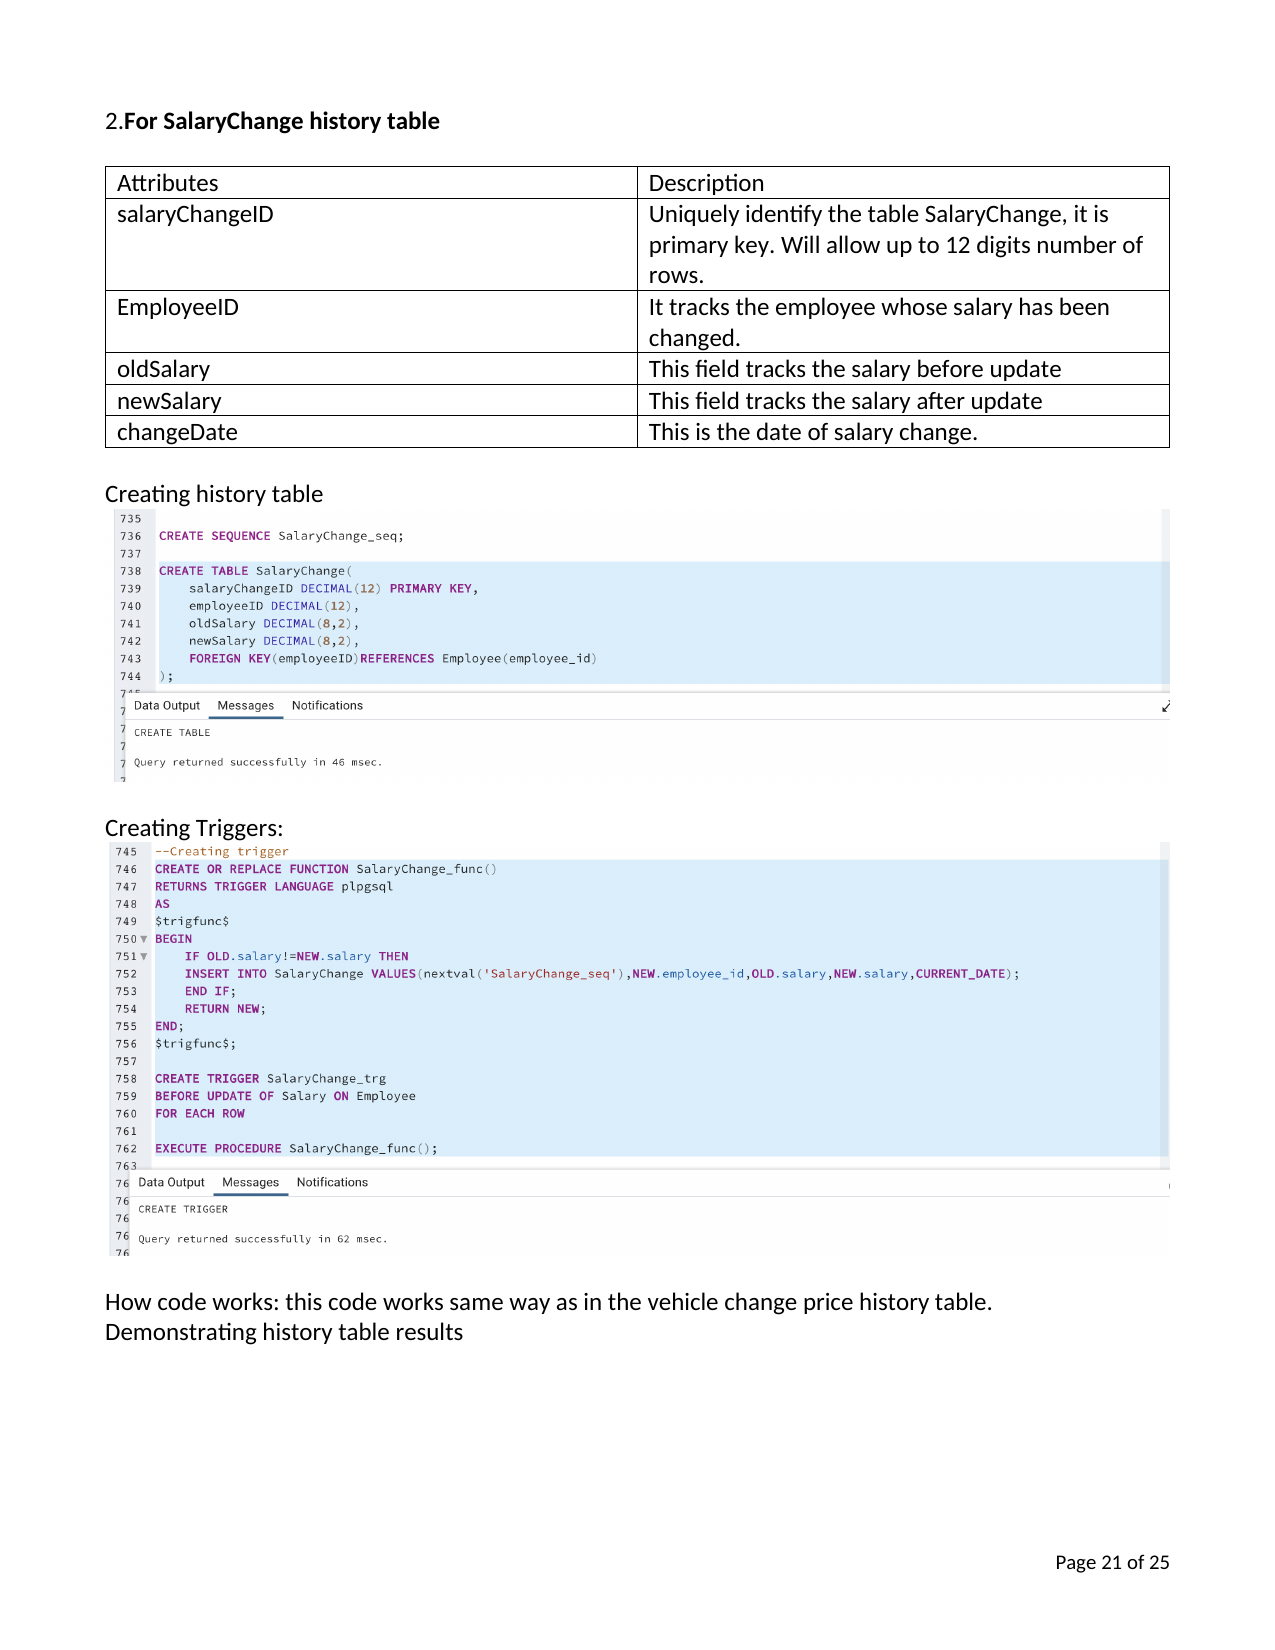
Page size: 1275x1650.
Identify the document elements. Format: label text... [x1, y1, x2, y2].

table_cell oldSalary [106, 353, 637, 384]
picture [105, 509, 1170, 782]
text 2.For SalaryChange history table [105, 105, 1170, 136]
table_header Attributes [106, 167, 637, 198]
text Creating history table [105, 478, 1170, 509]
table_cell newSalary [106, 385, 637, 415]
text Demonstrating history table results [105, 1316, 1170, 1347]
table_header Description [638, 167, 1169, 198]
text Creating Triggers: [105, 812, 1170, 842]
table_cell salaryChangeID [106, 199, 637, 290]
table_cell This field tracks the salary after update [638, 385, 1169, 415]
table_cell EmployeeID [106, 291, 637, 352]
picture [105, 842, 1170, 1256]
table_cell This field tracks the salary before update [638, 353, 1169, 384]
table_cell This is the date of salary change. [638, 416, 1169, 447]
table_cell It tracks the employee whose salary has been changed. [638, 291, 1169, 352]
table_cell Uniquely identify the table SalaryChange, it is primary key. Will allow up to 12 digits number of rows. [638, 199, 1169, 290]
text How code works: this code works same way as in the vehicle change price history table. [105, 1286, 1170, 1316]
table_cell changeDate [106, 416, 637, 447]
